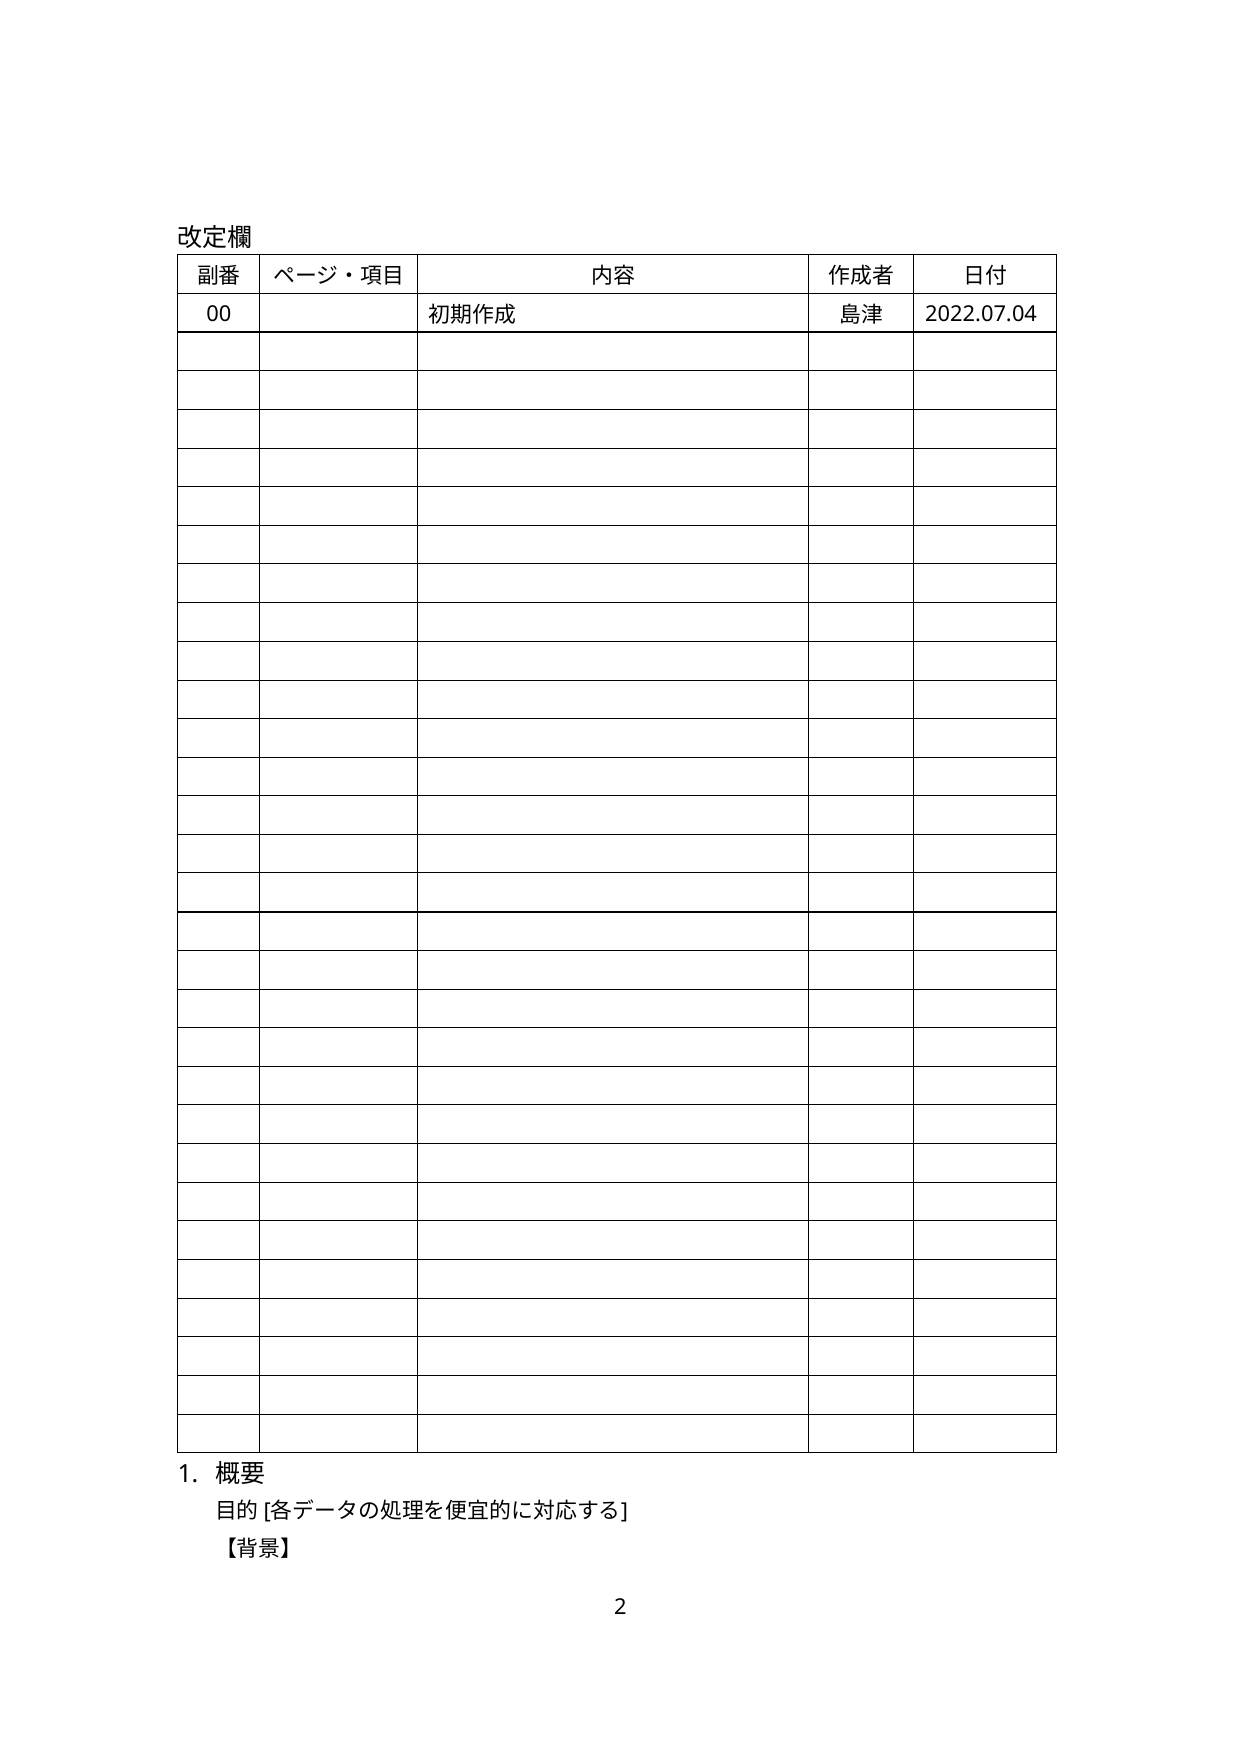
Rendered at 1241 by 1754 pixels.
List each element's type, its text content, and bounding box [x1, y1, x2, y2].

table_cell [809, 1221, 913, 1259]
table_cell [418, 642, 808, 679]
table_cell [260, 526, 417, 563]
table_cell [260, 990, 417, 1027]
table_cell [809, 371, 913, 409]
table_cell [260, 873, 417, 911]
table_cell [914, 1415, 1056, 1452]
subtitle 改定欄 [177, 217, 1063, 254]
table_cell [178, 564, 259, 602]
table_cell [914, 1183, 1056, 1220]
table_cell [914, 487, 1056, 525]
table_cell [418, 758, 808, 795]
table_cell [914, 1376, 1056, 1414]
table_cell [809, 449, 913, 486]
table_cell [178, 1221, 259, 1259]
table_cell [418, 681, 808, 718]
table_cell [914, 333, 1056, 370]
table_cell [809, 758, 913, 795]
table_cell [418, 990, 808, 1027]
table_cell [178, 873, 259, 911]
table_cell [260, 951, 417, 988]
table_header 内容 [418, 255, 808, 293]
table_cell [914, 564, 1056, 602]
table_cell [260, 835, 417, 872]
table_cell [418, 487, 808, 525]
table_cell [418, 1105, 808, 1143]
table_cell [914, 1105, 1056, 1143]
table_cell [178, 449, 259, 486]
table_cell [260, 1221, 417, 1259]
table_cell [914, 526, 1056, 563]
subtitle 概要 [177, 1453, 1063, 1491]
table_cell [418, 835, 808, 872]
table_cell [178, 1144, 259, 1182]
table_cell [178, 371, 259, 409]
table_cell [418, 1028, 808, 1066]
table_cell [809, 1376, 913, 1414]
table_cell [914, 719, 1056, 757]
table_cell [809, 719, 913, 757]
table_cell [418, 1144, 808, 1182]
table_cell [809, 1299, 913, 1336]
table_cell [260, 449, 417, 486]
table_cell [178, 410, 259, 448]
table_cell [418, 1337, 808, 1374]
table_cell 初期作成 [418, 294, 808, 331]
table_cell [809, 873, 913, 911]
table_cell [914, 990, 1056, 1027]
table_cell [809, 913, 913, 950]
table_cell [260, 796, 417, 834]
table_cell [178, 758, 259, 795]
table_cell [418, 1221, 808, 1259]
table_cell [809, 951, 913, 988]
table_cell [178, 951, 259, 988]
table_cell [260, 1183, 417, 1220]
table_cell [809, 487, 913, 525]
table_cell [178, 1183, 259, 1220]
table_cell [418, 1183, 808, 1220]
table_cell [914, 449, 1056, 486]
table_cell [914, 1144, 1056, 1182]
table_cell [418, 410, 808, 448]
table_cell [914, 1337, 1056, 1374]
table_cell [418, 603, 808, 641]
table_cell [914, 758, 1056, 795]
table_cell [914, 835, 1056, 872]
table_cell 2022.07.04 [914, 294, 1056, 331]
table_cell [260, 1260, 417, 1297]
table_cell [418, 951, 808, 988]
table_cell [809, 990, 913, 1027]
table_cell [260, 681, 417, 718]
table_cell [418, 1415, 808, 1452]
table_cell [418, 1376, 808, 1414]
table_cell [914, 1028, 1056, 1066]
table_cell [418, 913, 808, 950]
table_cell [914, 1299, 1056, 1336]
table_cell [260, 333, 417, 370]
table_cell [418, 333, 808, 370]
table_cell [178, 719, 259, 757]
table_cell [178, 913, 259, 950]
table_cell [178, 681, 259, 718]
table_header ページ・項目 [260, 255, 417, 293]
table_cell [809, 796, 913, 834]
table_cell [260, 1067, 417, 1104]
table_cell [178, 642, 259, 679]
table_cell [914, 410, 1056, 448]
table_header 日付 [914, 255, 1056, 293]
table_cell [178, 1028, 259, 1066]
table_cell [418, 371, 808, 409]
table_cell [809, 526, 913, 563]
list 目的 [各データの処理を便宜的に対応する] [215, 1491, 1063, 1528]
table_cell [178, 1376, 259, 1414]
table_cell [178, 333, 259, 370]
table_cell [260, 371, 417, 409]
table_cell [418, 449, 808, 486]
table_cell [178, 990, 259, 1027]
table_cell [260, 1299, 417, 1336]
table_cell [418, 1299, 808, 1336]
table_cell [178, 487, 259, 525]
table_cell [260, 1376, 417, 1414]
table_cell [809, 642, 913, 679]
list 【背景】 [215, 1528, 1063, 1566]
table_cell [260, 1415, 417, 1452]
table_cell [914, 1260, 1056, 1297]
table_cell [260, 642, 417, 679]
table_cell [418, 873, 808, 911]
table_cell 島津 [809, 294, 913, 331]
table_cell [914, 951, 1056, 988]
table_cell [914, 796, 1056, 834]
table_cell 00 [178, 294, 259, 331]
table_cell [260, 1144, 417, 1182]
table_header 副番 [178, 255, 259, 293]
table_cell [809, 1260, 913, 1297]
table_cell [809, 1183, 913, 1220]
table_cell [260, 913, 417, 950]
table_cell [178, 796, 259, 834]
table_cell [809, 1337, 913, 1374]
table_cell [178, 526, 259, 563]
table_cell [418, 526, 808, 563]
table_cell [178, 1299, 259, 1336]
table_cell [418, 1260, 808, 1297]
table_cell [809, 835, 913, 872]
table_cell [260, 1337, 417, 1374]
table_header 作成者 [809, 255, 913, 293]
table_cell [914, 873, 1056, 911]
table_cell [178, 1337, 259, 1374]
table_cell [809, 564, 913, 602]
table_cell [178, 603, 259, 641]
table_cell [914, 913, 1056, 950]
table_cell [809, 1067, 913, 1104]
table_cell [809, 1415, 913, 1452]
table_cell [809, 1028, 913, 1066]
table_cell [914, 681, 1056, 718]
table_cell [178, 1105, 259, 1143]
table_cell [178, 1067, 259, 1104]
table_cell [809, 681, 913, 718]
table_cell [914, 371, 1056, 409]
table_cell [809, 1105, 913, 1143]
table_cell [914, 1221, 1056, 1259]
table_cell [178, 835, 259, 872]
table_cell [418, 719, 808, 757]
table_cell [418, 796, 808, 834]
table_cell [260, 1105, 417, 1143]
table_cell [260, 487, 417, 525]
table_cell [178, 1415, 259, 1452]
table_cell [809, 410, 913, 448]
table_cell [260, 758, 417, 795]
table_cell [260, 603, 417, 641]
table_cell [809, 333, 913, 370]
table_cell [178, 1260, 259, 1297]
table_cell [260, 410, 417, 448]
table_cell [260, 719, 417, 757]
table_cell [809, 1144, 913, 1182]
table_cell [260, 564, 417, 602]
table_cell [260, 1028, 417, 1066]
table_cell [809, 603, 913, 641]
table_cell [914, 642, 1056, 679]
table_cell [914, 603, 1056, 641]
table_cell [418, 564, 808, 602]
table_cell [418, 1067, 808, 1104]
table_cell [260, 294, 417, 331]
table_cell [914, 1067, 1056, 1104]
